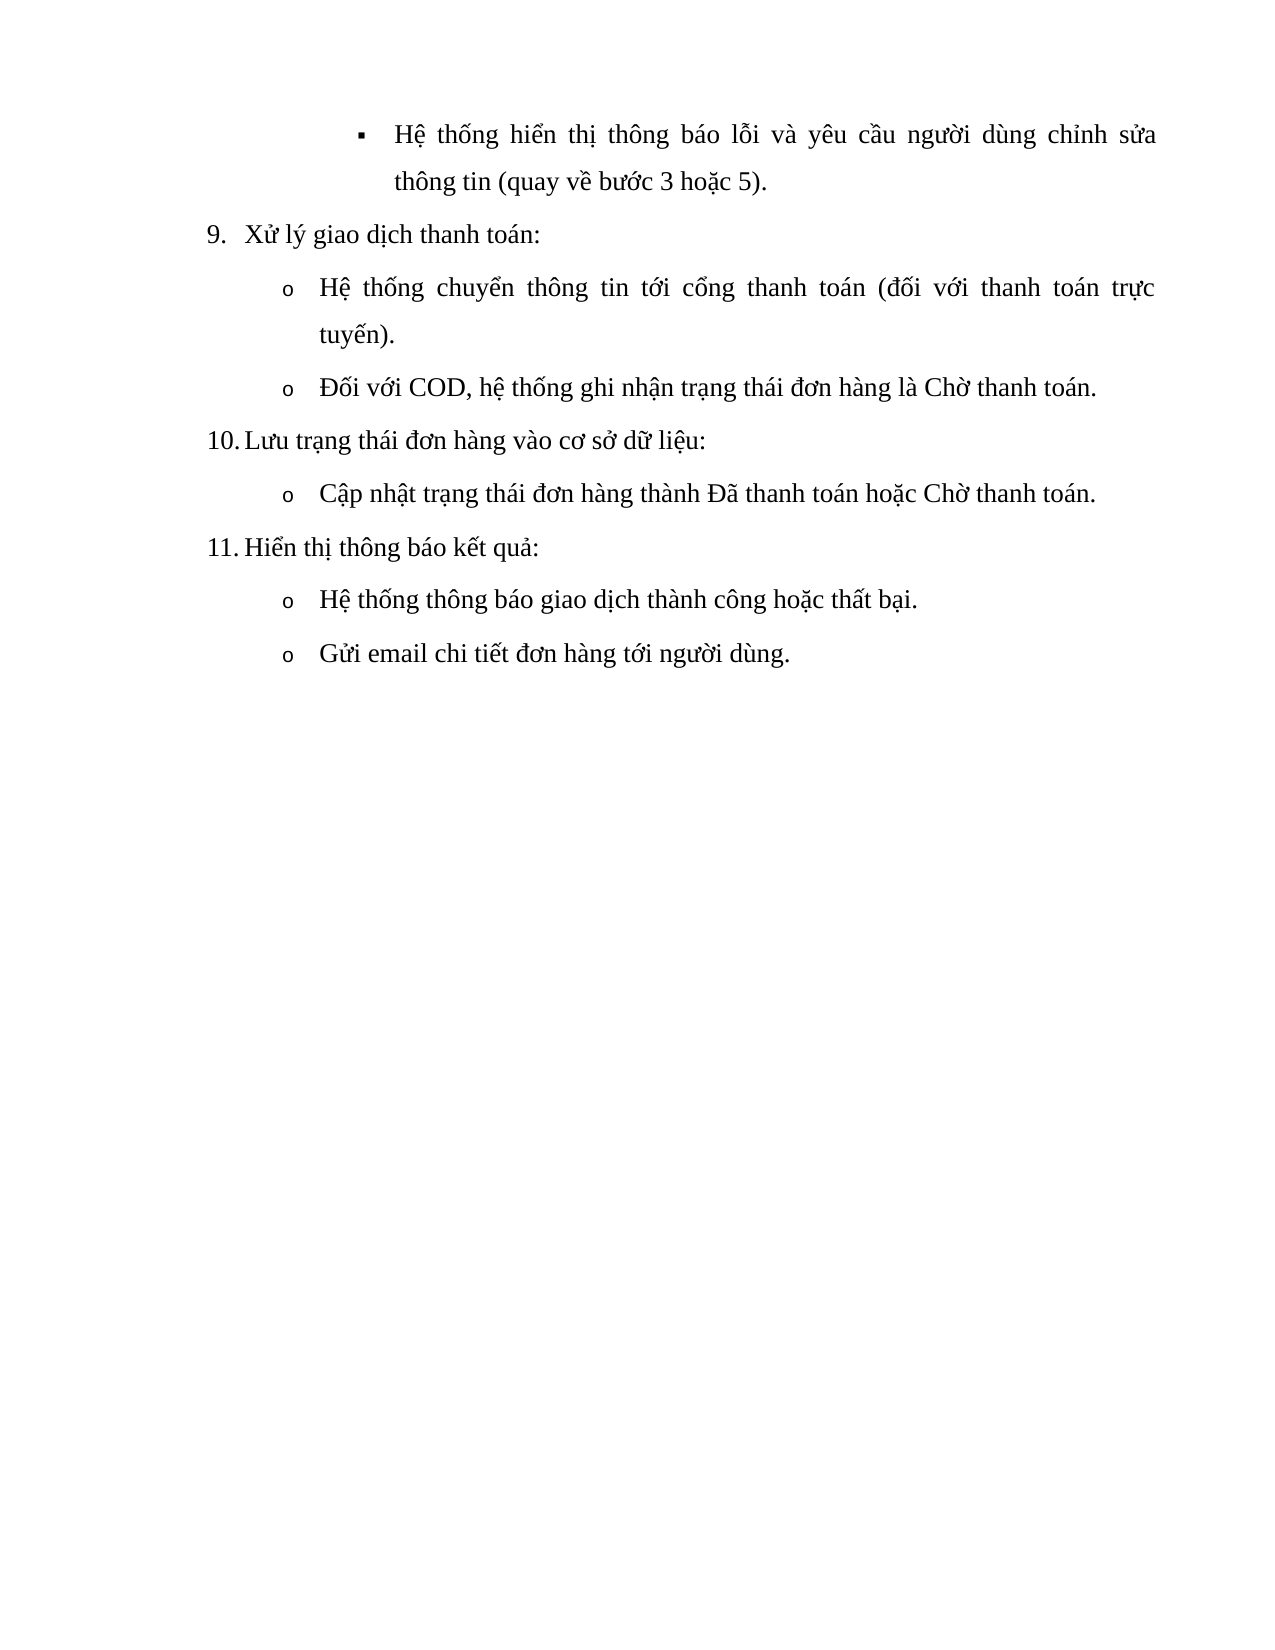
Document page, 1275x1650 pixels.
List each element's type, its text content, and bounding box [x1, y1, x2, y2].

list Xử lý giao dịch thanh toán: [207, 218, 1157, 249]
list Hệ thống hiển thị thông báo lỗi và yêu cầu người dùng chỉnh sửa thông tin (quay về bước 3 hoặc 5). [357, 118, 1157, 196]
list Đối với COD, hệ thống ghi nhận trạng thái đơn hàng là Chờ thanh toán. [282, 371, 1157, 402]
list Gửi email chi tiết đơn hàng tới người dùng. [282, 637, 1157, 669]
list Hiển thị thông báo kết quả: [207, 531, 1157, 562]
list Hệ thống chuyển thông tin tới cổng thanh toán (đối với thanh toán trực tuyến). [282, 271, 1157, 349]
list Cập nhật trạng thái đơn hàng thành Đã thanh toán hoặc Chờ thanh toán. [282, 477, 1157, 509]
list Lưu trạng thái đơn hàng vào cơ sở dữ liệu: [207, 424, 1157, 455]
list Hệ thống thông báo giao dịch thành công hoặc thất bại. [282, 583, 1157, 615]
